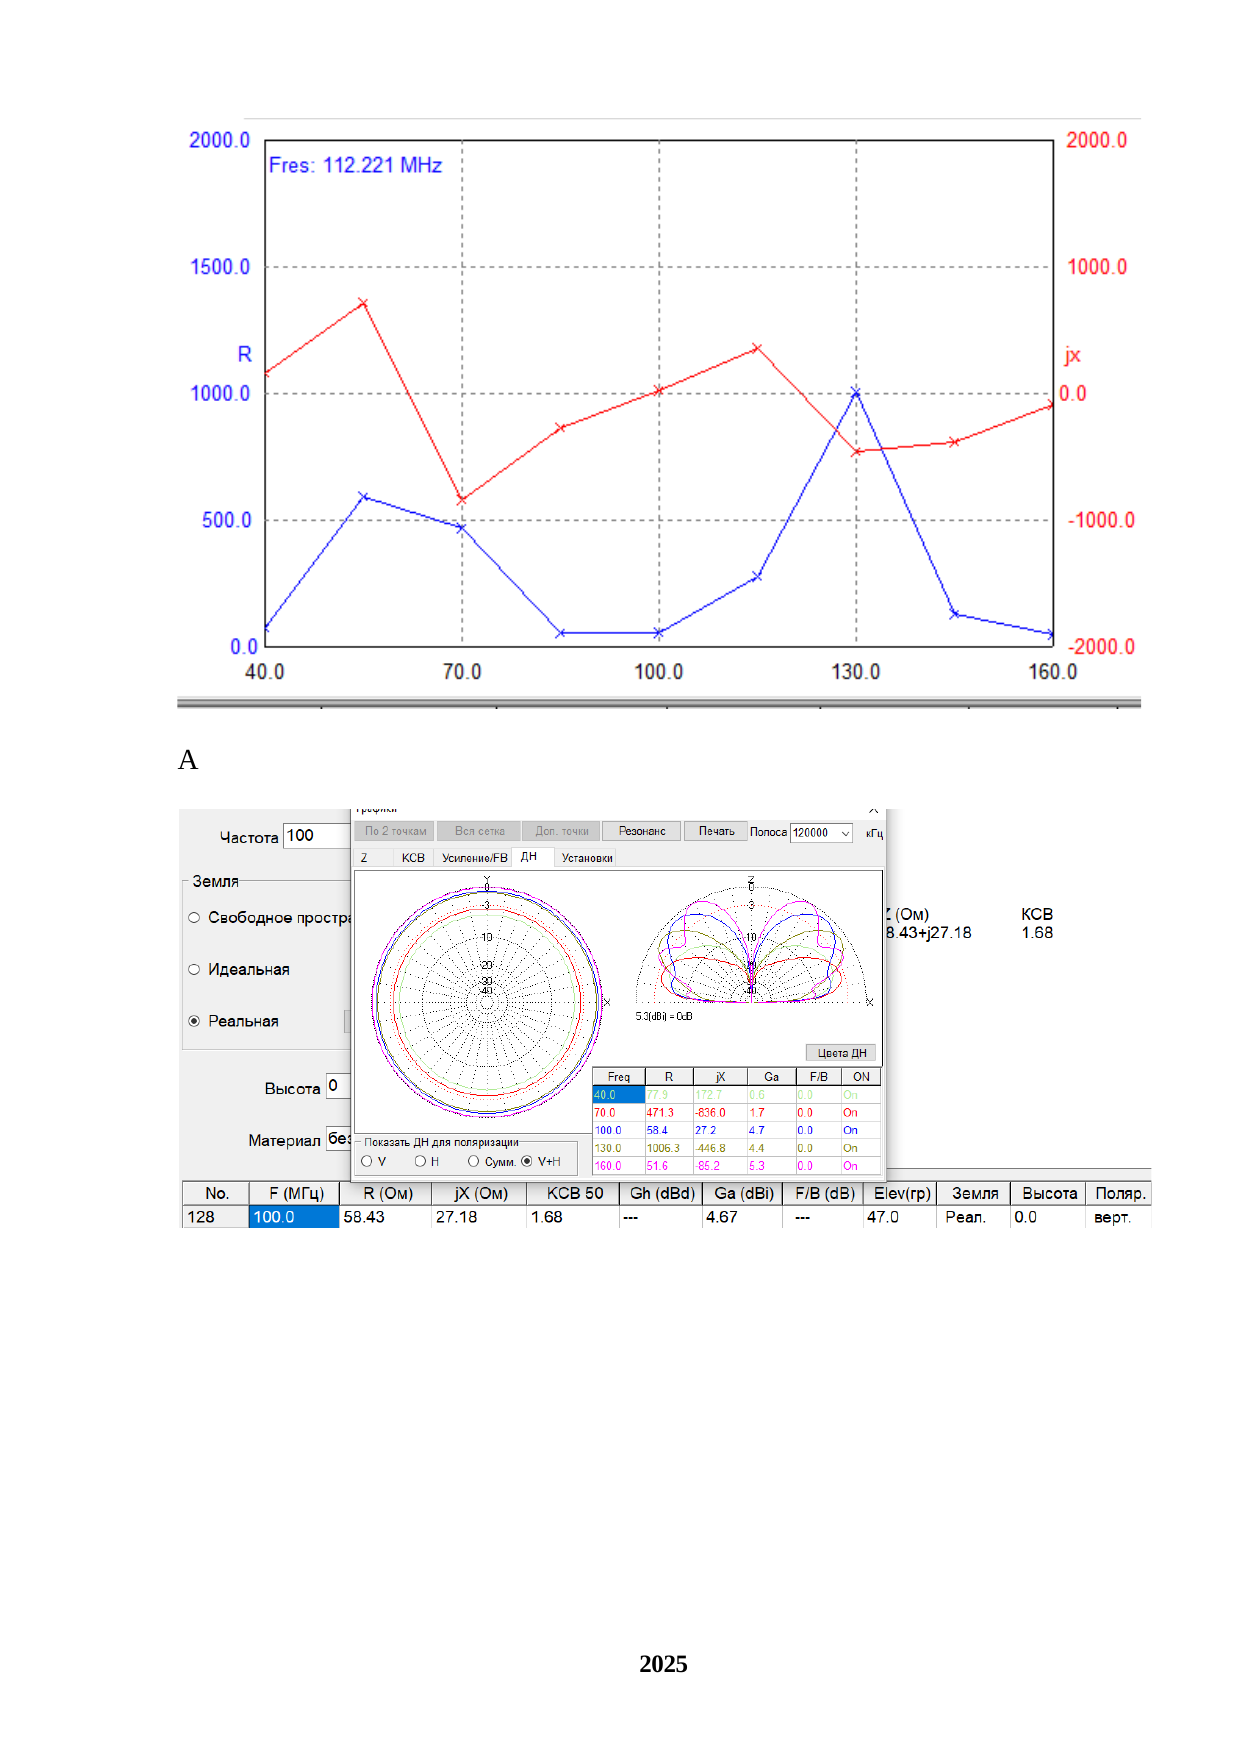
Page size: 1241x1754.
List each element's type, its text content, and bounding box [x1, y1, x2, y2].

picture [177, 809, 1152, 1228]
text А [177, 742, 1152, 776]
picture [177, 118, 1142, 709]
